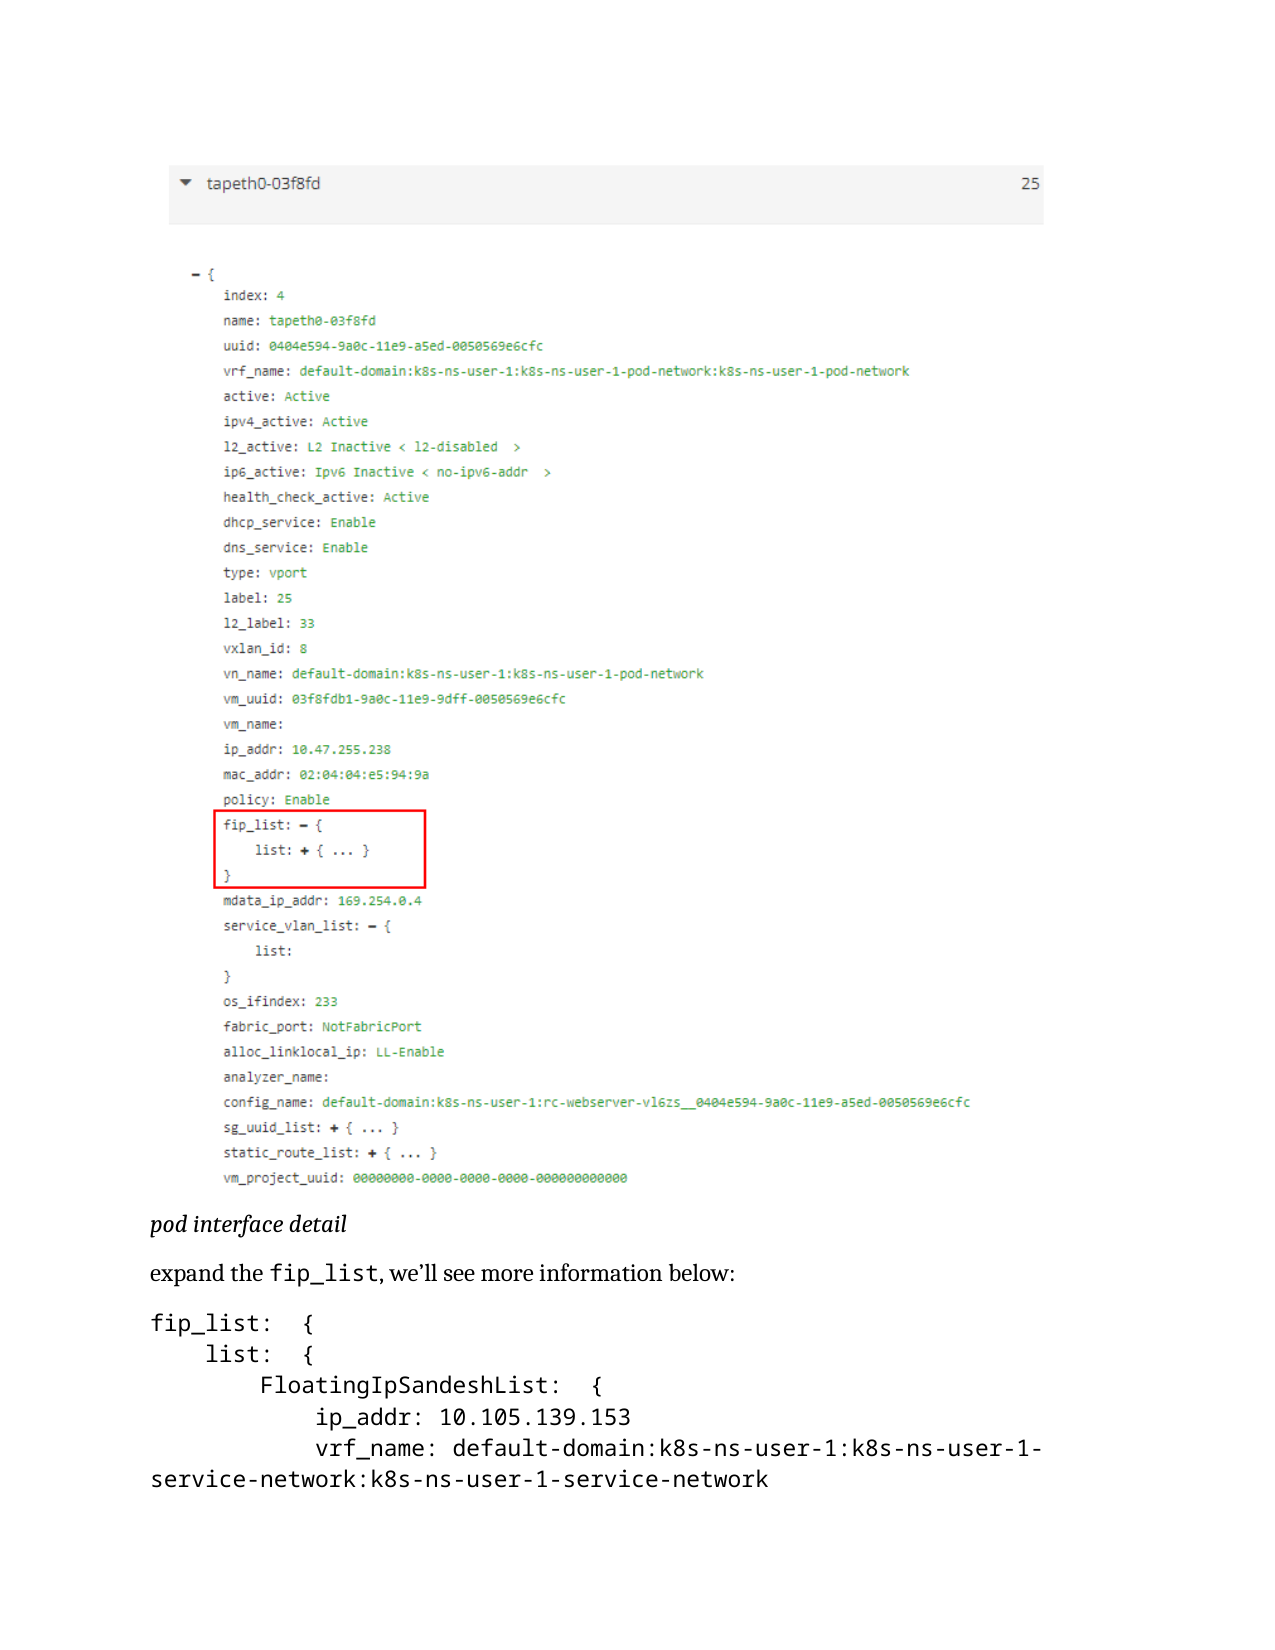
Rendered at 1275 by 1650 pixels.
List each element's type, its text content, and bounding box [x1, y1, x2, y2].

text expand the fip_list, we’ll see more information below: [150, 1257, 1125, 1288]
text pod interface detail [150, 1209, 1125, 1238]
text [150, 1307, 1125, 1494]
picture [168, 150, 1044, 1189]
